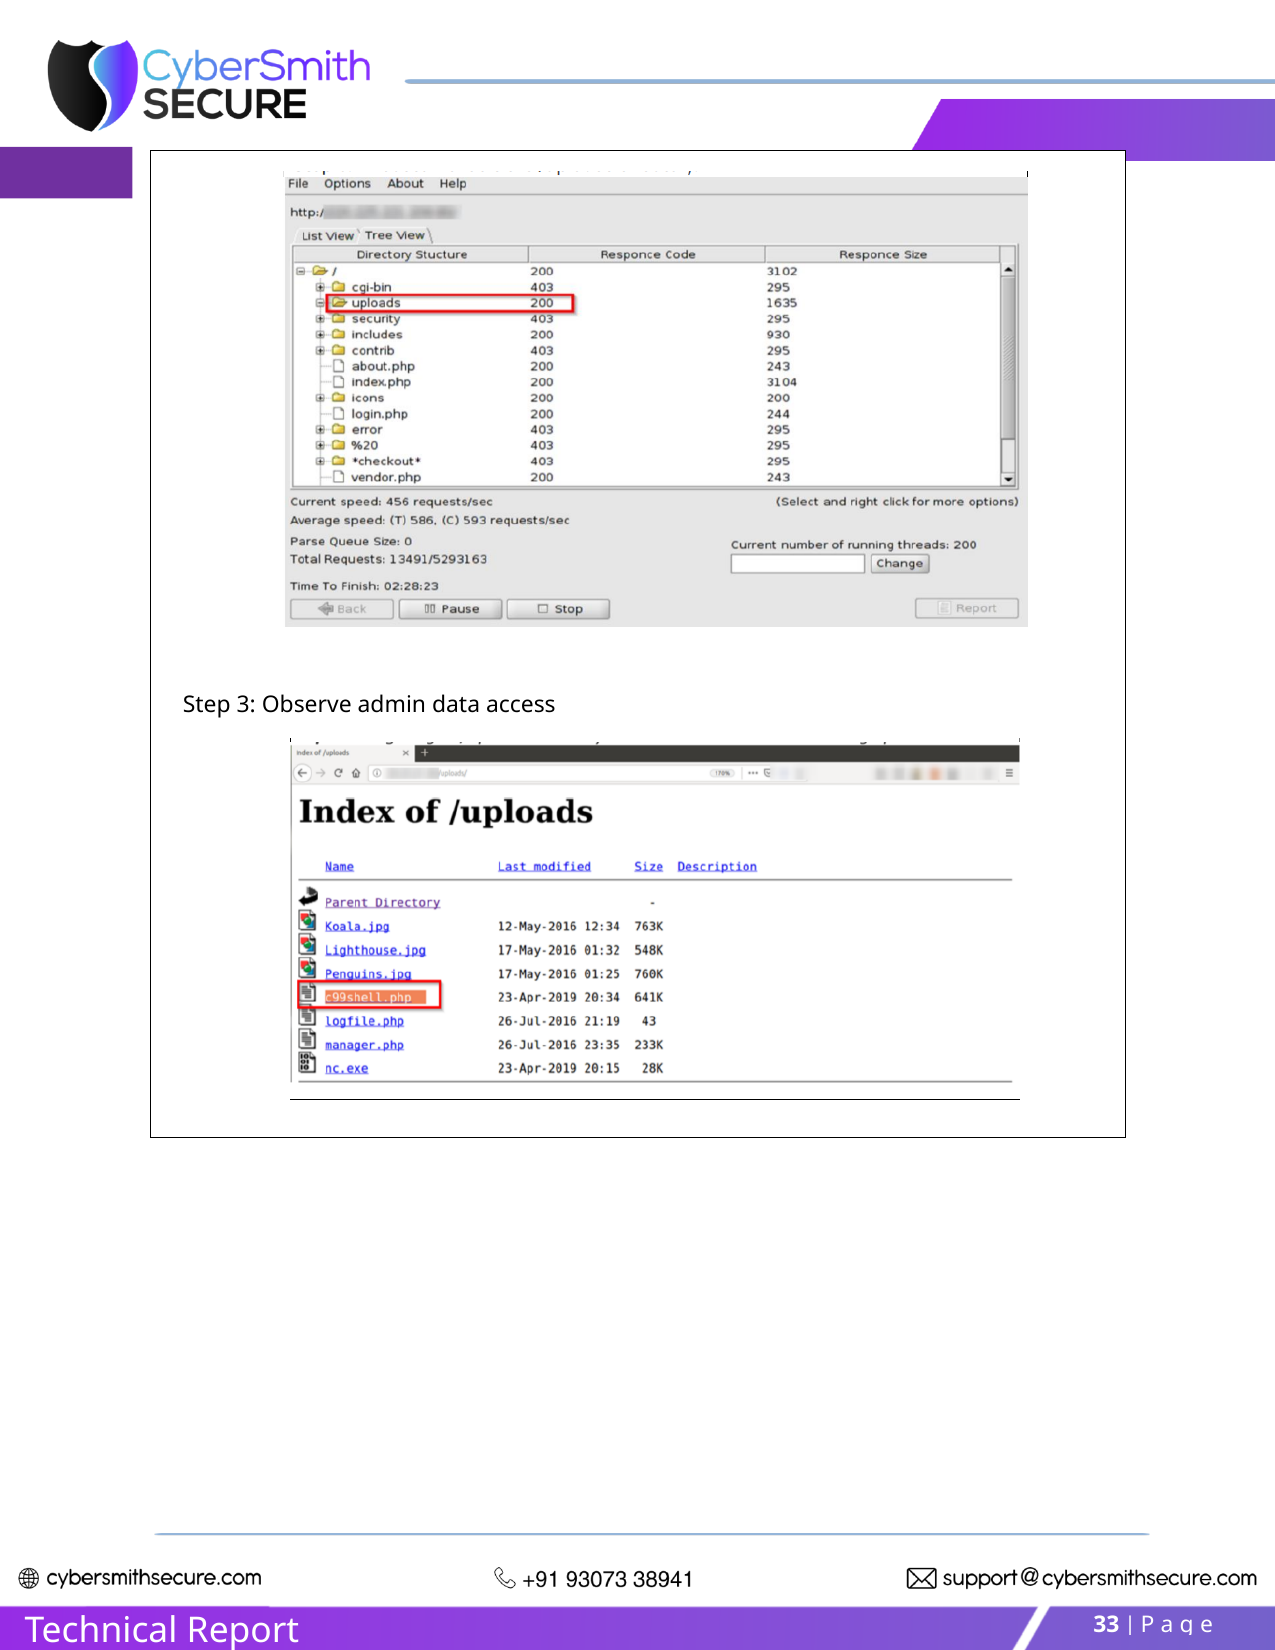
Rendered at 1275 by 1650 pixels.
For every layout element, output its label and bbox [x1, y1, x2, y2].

picture [234, 1625, 245, 1640]
table_cell [151, 151, 1125, 1137]
picture [283, 171, 1034, 627]
picture [0, 1533, 1275, 1650]
picture [283, 738, 1034, 1119]
picture [47, 40, 1275, 161]
